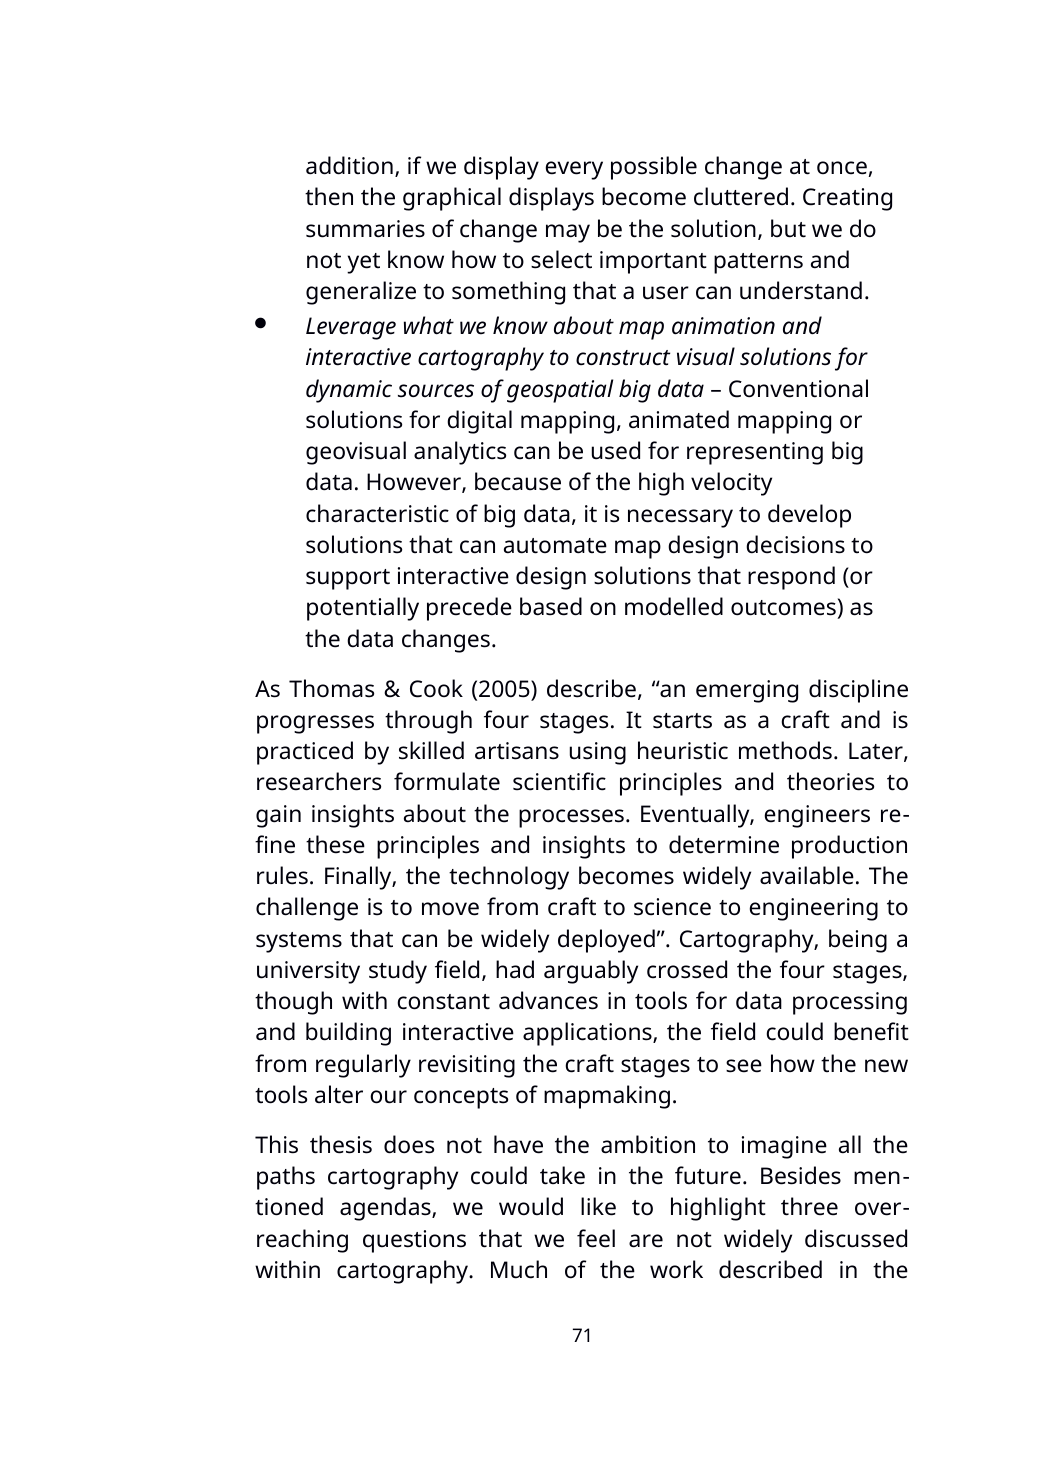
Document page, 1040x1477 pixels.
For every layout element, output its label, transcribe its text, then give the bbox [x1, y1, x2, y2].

list Leverage what we know about map animation and interactive cartography to construct visual solutions for dynamic sources of geospatial big data – Conventional solutions for digital mapping, animated mapping or geovisual analytics can be used for representing big data. However, because of the high velocity characteristic of big data, it is necessary to develop solutions that can automate map design decisions to support interactive design solutions that respond (or potentially precede based on modelled outcomes) as the data changes. [255, 310, 910, 654]
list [255, 150, 910, 306]
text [255, 1129, 910, 1285]
text As Thomas & Cook (2005) describe, “an emerging discipline progresses through four stages. It starts as a craft and is practiced by skilled artisans using heuristic methods. Later, researchers formulate scientific principles and theories to gain insights about the processes. Eventually, engineers refine these principles and insights to determine production rules. Finally, the technology becomes widely available. The challenge is to move from craft to science to engineering to systems that can be widely deployed”. Cartography, being a university study field, had arguably crossed the four stages, though with constant advances in tools for data processing and building interactive applications, the field could benefit from regularly revisiting the craft stages to see how the new tools alter our concepts of mapmaking. [255, 672, 910, 1110]
